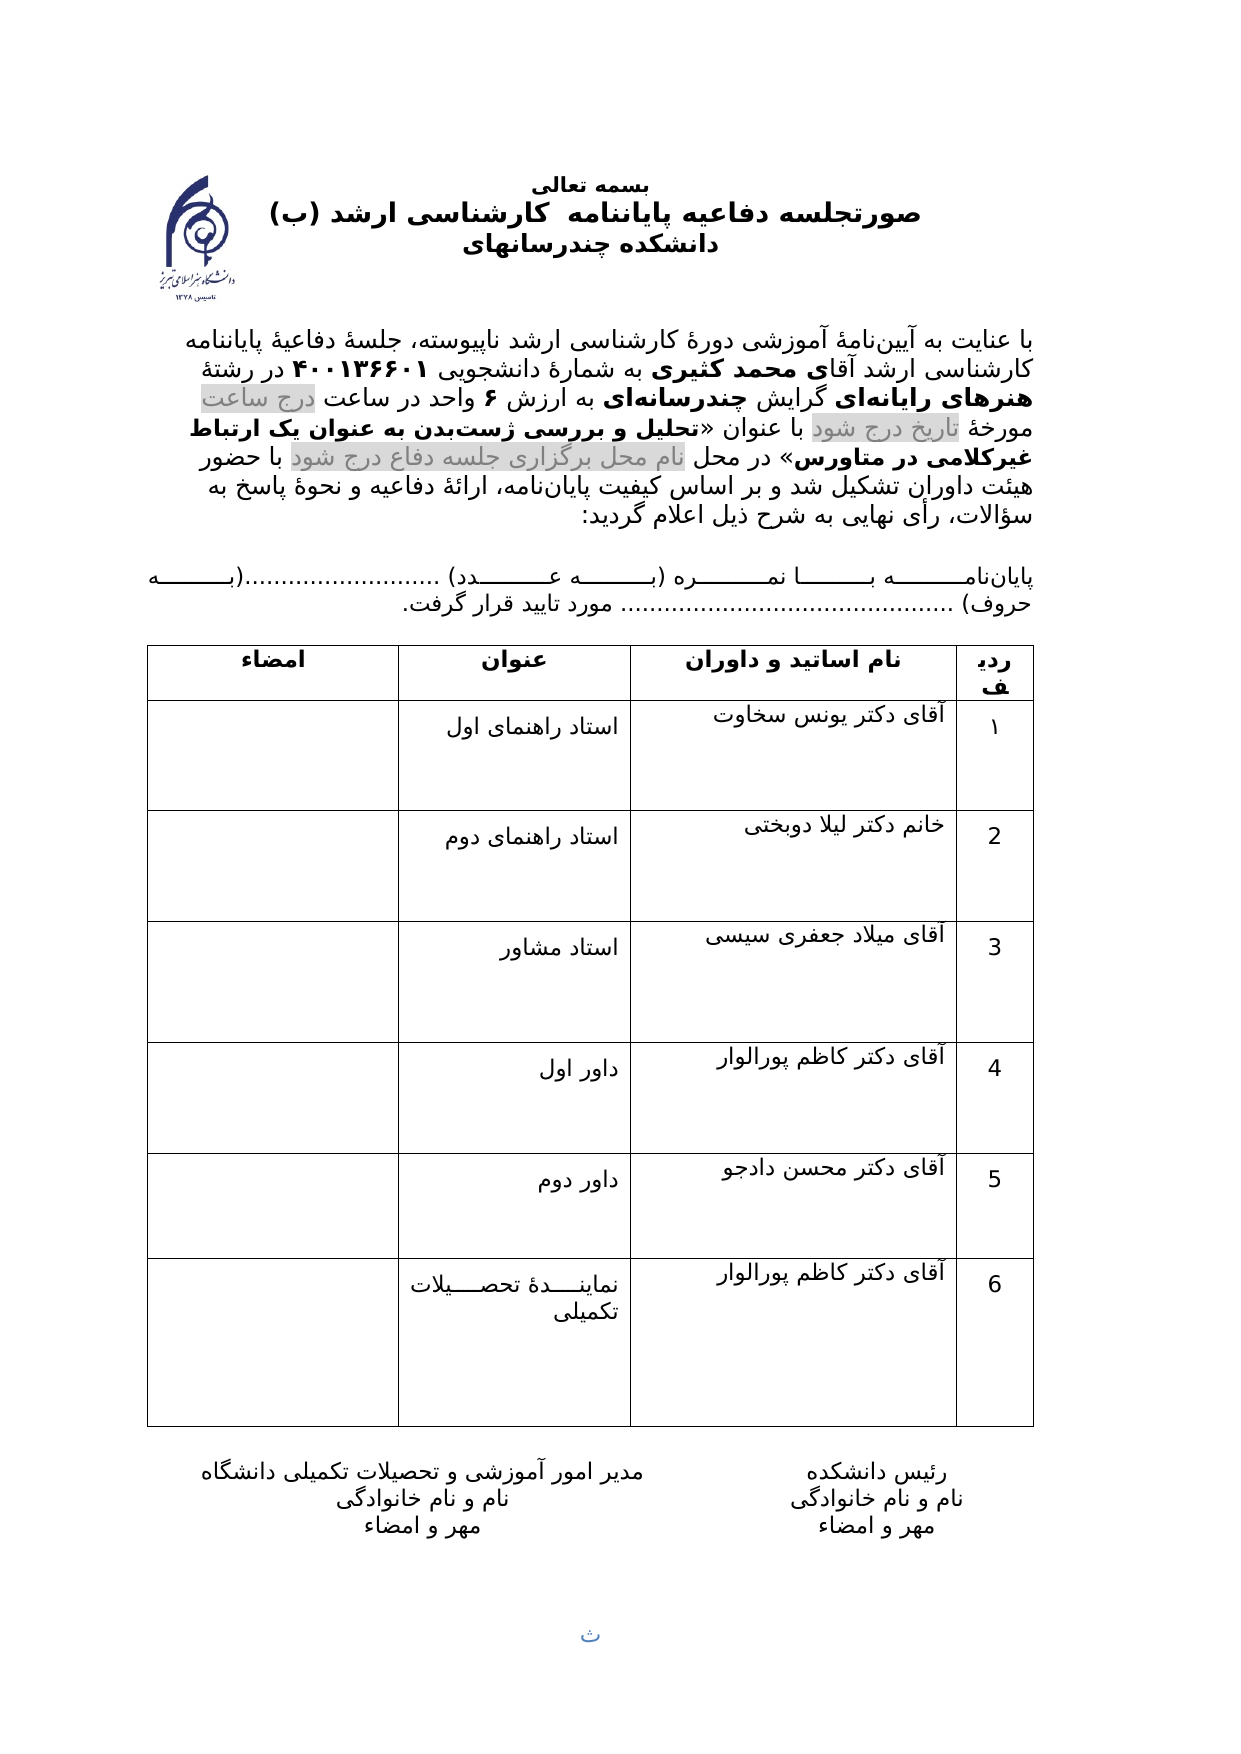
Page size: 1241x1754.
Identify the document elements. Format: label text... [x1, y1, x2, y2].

text دانشکده [244, 229, 1033, 258]
table_cell استاد راهنمای اول [399, 701, 630, 810]
table_cell استاد راهنمای دوم [399, 811, 630, 921]
text پایان‌نامه با نمره (به عدد) ...........................(به حروف) .............................................. مورد تایید قرار گرفت. [148, 563, 1033, 617]
table_cell [148, 701, 398, 810]
table_cell آقای دکتر یونس سخاوت [631, 701, 956, 810]
table_cell 3 [957, 922, 1033, 1042]
table_cell [148, 1259, 398, 1426]
table_cell داور دوم [399, 1154, 630, 1258]
table_cell [148, 811, 398, 921]
table_header رئیس دانشکده نام و نام خانوادگی مهر و امضاء [709, 1459, 1045, 1538]
table_cell آقای میلاد جعفری سیسی [631, 922, 956, 1042]
picture [148, 173, 244, 305]
text با عنایت به آیین‌نامۀ آموزشی دورۀ ناپیوسته، جلسۀ دفاعیۀ آقای محمد کثیری به شمارۀ دانشجویی در رشتۀ گرایش چندرسانه‌ای به ارزش واحد در ساعت مورخۀ با عنوان «» در محل با حضور هیئت داوران تشکیل شد و بر اساس کیفیت پایان‌نامه، ارائۀ دفاعیه و نحوۀ پاسخ به سؤالات، رأی نهایی به شرح ذیل اعلام گردید: [148, 325, 1033, 529]
table_header نام اساتید و داوران [631, 646, 956, 700]
table_cell [148, 1154, 398, 1258]
table_cell 4 [957, 1043, 1033, 1153]
table_cell داور اول [399, 1043, 630, 1153]
table_cell خانم دکتر لیلا دوبختی [631, 811, 956, 921]
table_header مدیر امور آموزشی و تحصیلات تکمیلی دانشگاه نام و نام خانوادگی مهر و امضاء [136, 1459, 709, 1538]
table_header ردیف [957, 646, 1033, 700]
table_cell ۱ [957, 701, 1033, 810]
table_cell 5 [957, 1154, 1033, 1258]
table_cell آقای دکتر کاظم پورالوار [631, 1043, 956, 1153]
table_header عنوان [399, 646, 630, 700]
table_cell نمایندۀ تحصیلات تکمیلی [399, 1259, 630, 1426]
text صورتجلسه دفاعیه (ب) [244, 197, 1033, 229]
table_cell 6 [957, 1259, 1033, 1426]
table_cell آقای دکتر محسن دادجو [631, 1154, 956, 1258]
table_cell آقای دکتر کاظم پورالوار [631, 1259, 956, 1426]
table_cell 2 [957, 811, 1033, 921]
table_cell [148, 1043, 398, 1153]
table_header امضاء [148, 646, 398, 700]
table_cell استاد مشاور [399, 922, 630, 1042]
text بسمه تعالی [244, 173, 1033, 197]
table_cell [148, 922, 398, 1042]
